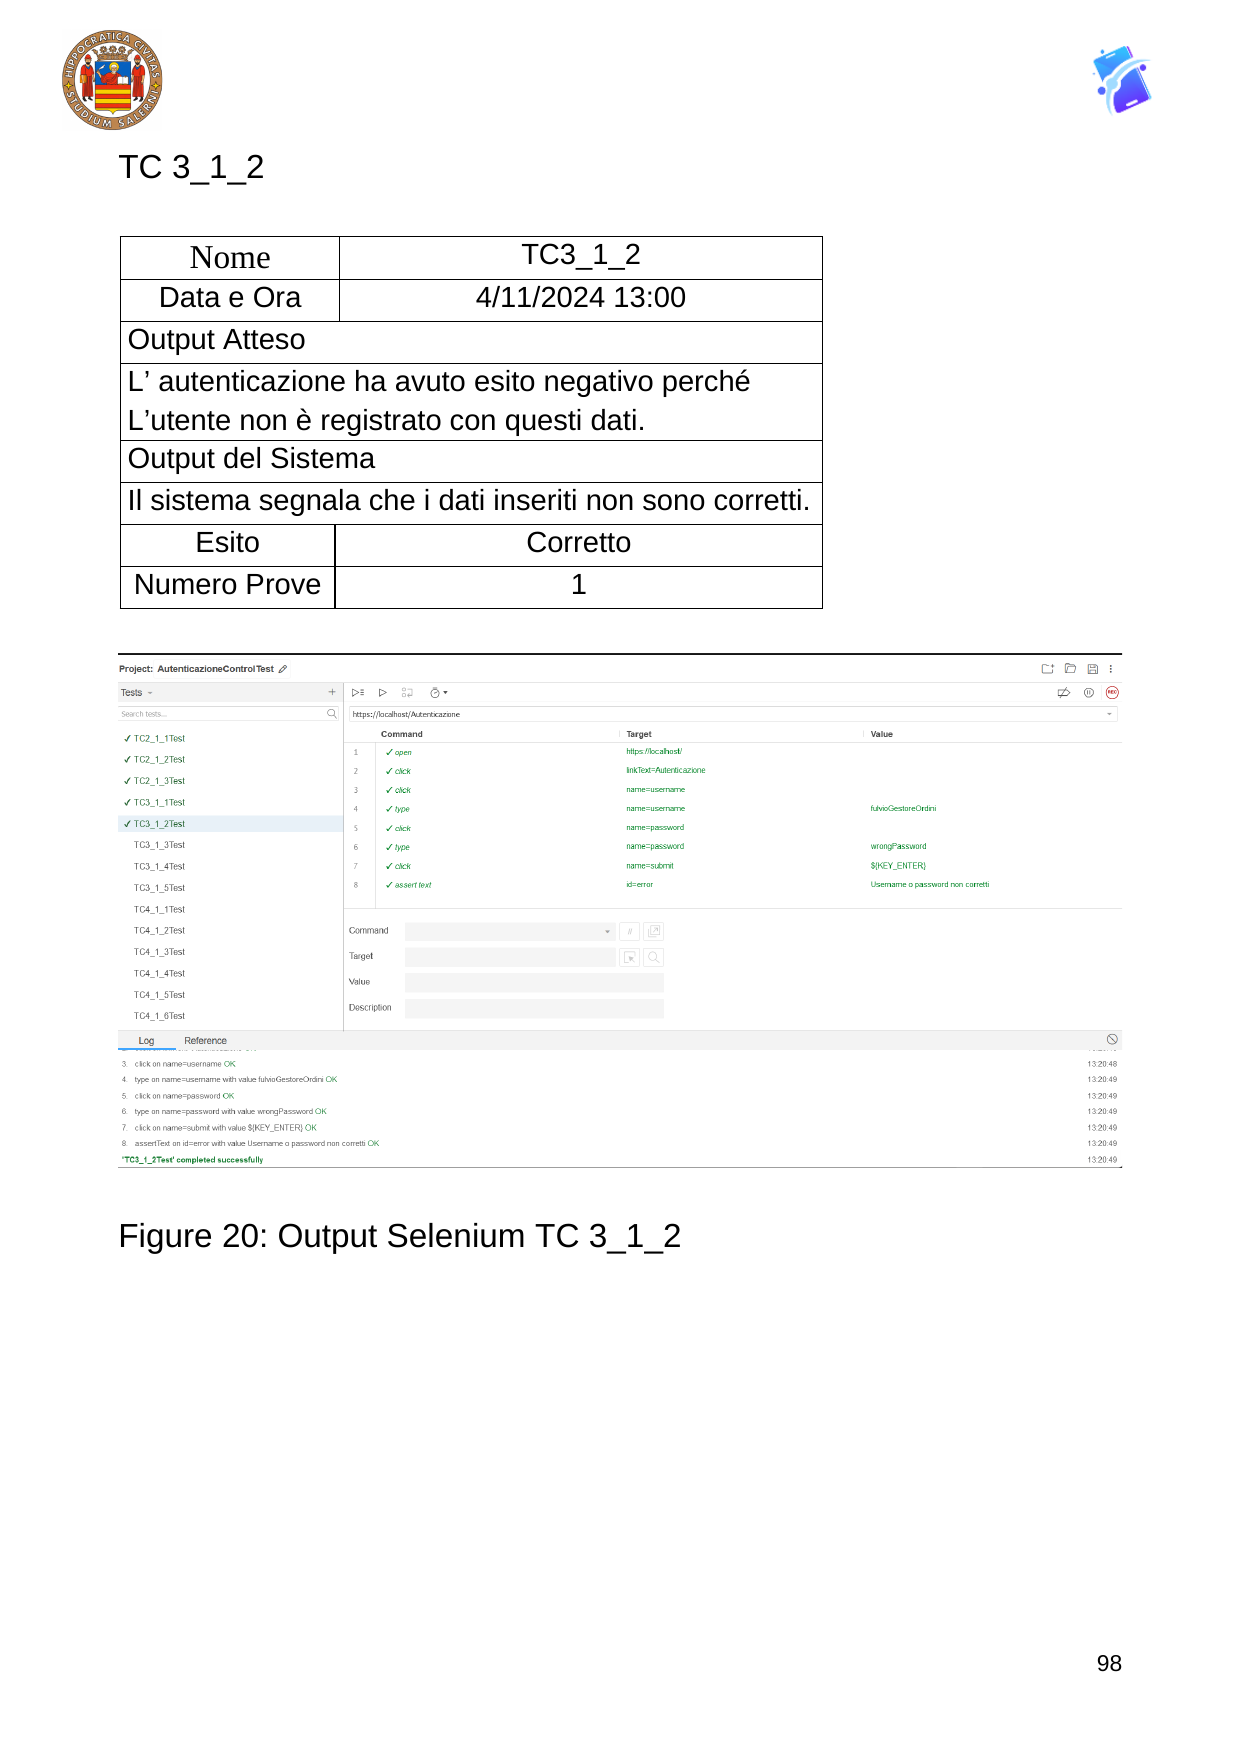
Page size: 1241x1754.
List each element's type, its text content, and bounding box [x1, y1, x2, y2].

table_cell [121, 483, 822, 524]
picture [1066, 25, 1178, 147]
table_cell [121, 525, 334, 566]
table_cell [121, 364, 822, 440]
text TC 3_1_2 [118, 148, 1122, 186]
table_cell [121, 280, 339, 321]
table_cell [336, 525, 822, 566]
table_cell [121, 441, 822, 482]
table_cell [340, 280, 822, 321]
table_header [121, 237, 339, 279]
picture [61, 29, 163, 131]
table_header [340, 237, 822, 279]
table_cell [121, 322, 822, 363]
picture [118, 653, 1123, 1168]
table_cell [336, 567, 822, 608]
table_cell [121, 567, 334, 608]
text Figure 20: Output Selenium TC 3_1_2 [118, 1216, 1122, 1254]
